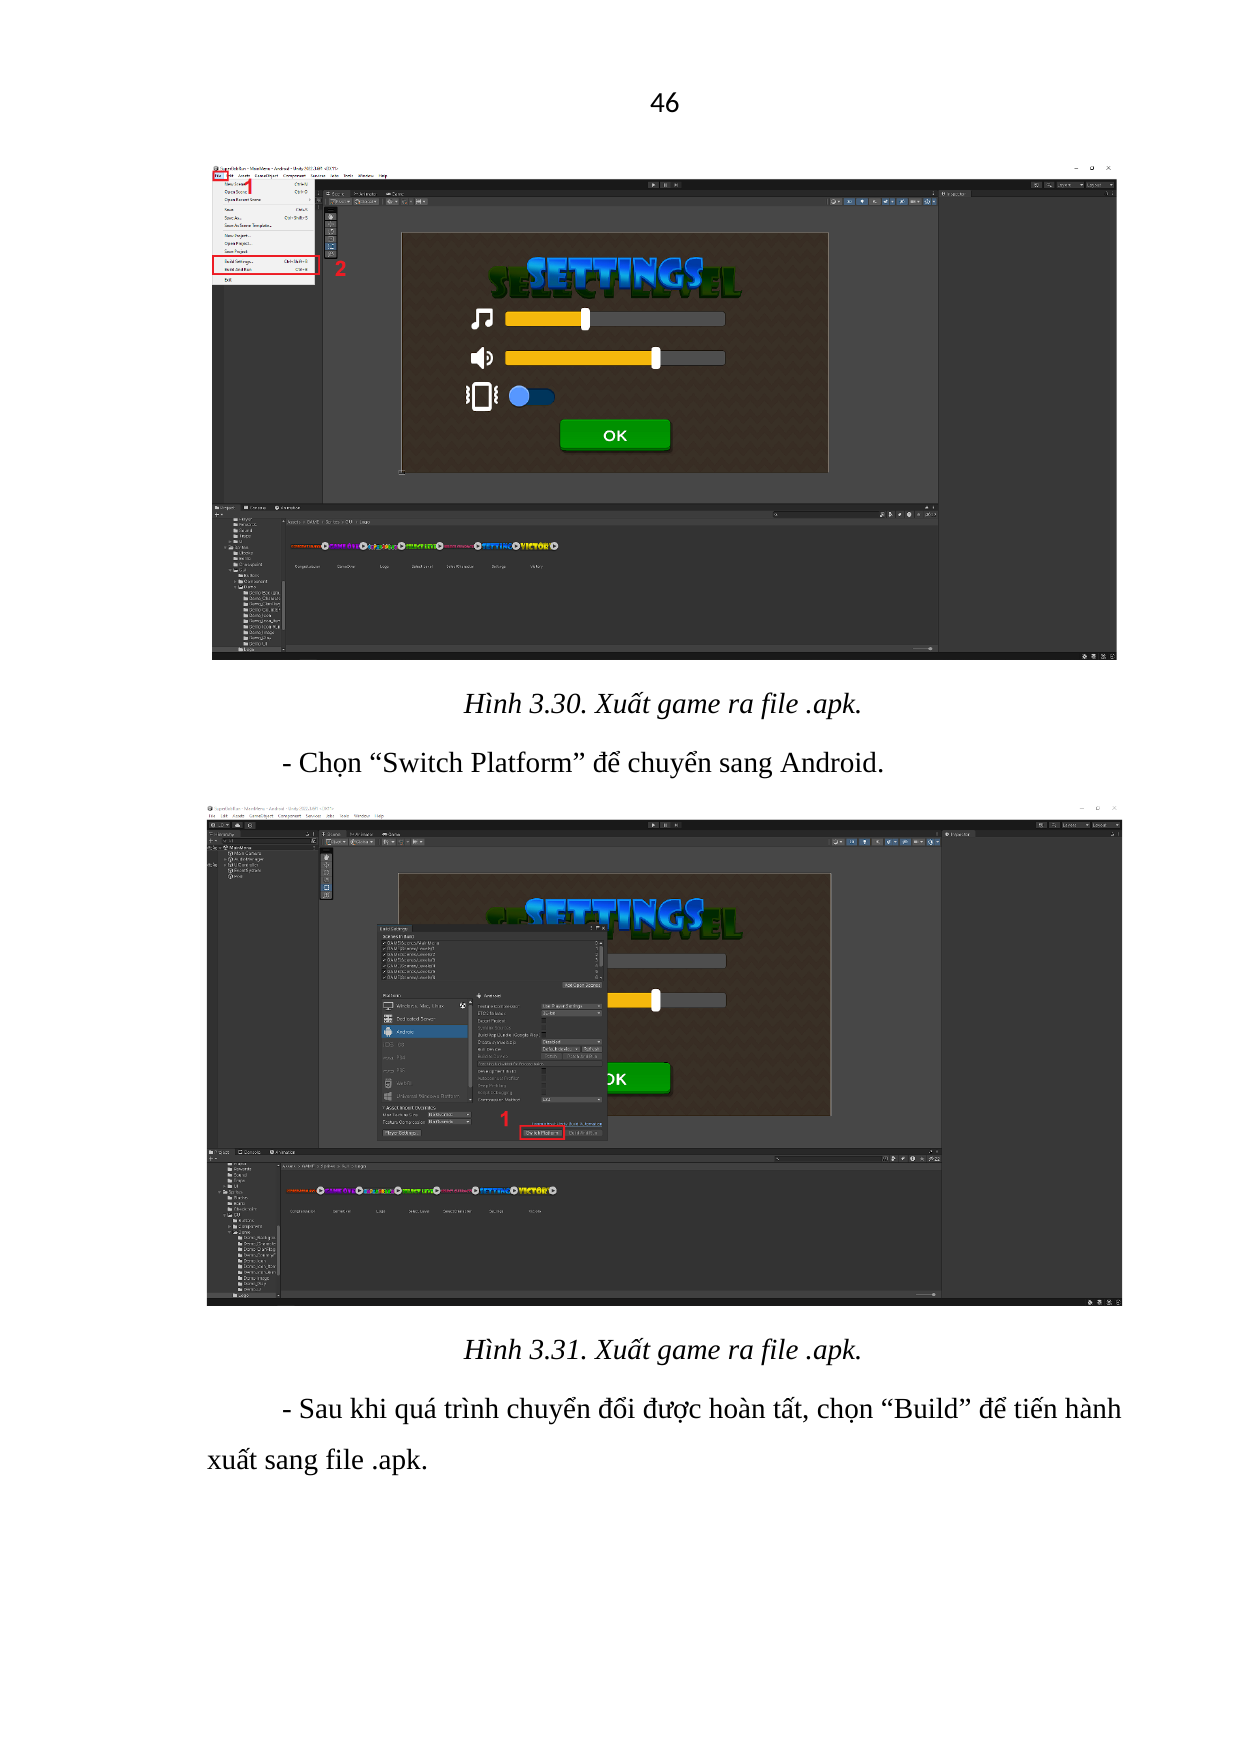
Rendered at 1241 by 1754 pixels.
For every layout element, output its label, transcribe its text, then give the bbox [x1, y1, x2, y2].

text Sau khi quá trình chuyển đổi được hoàn tất, chọn “Build” để tiến hành xuất sang file .apk. [207, 1392, 1122, 1475]
picture [206, 805, 1123, 1306]
text Chọn “Switch Platform” để chuyển sang Android. [207, 745, 1122, 779]
picture [212, 164, 1117, 660]
